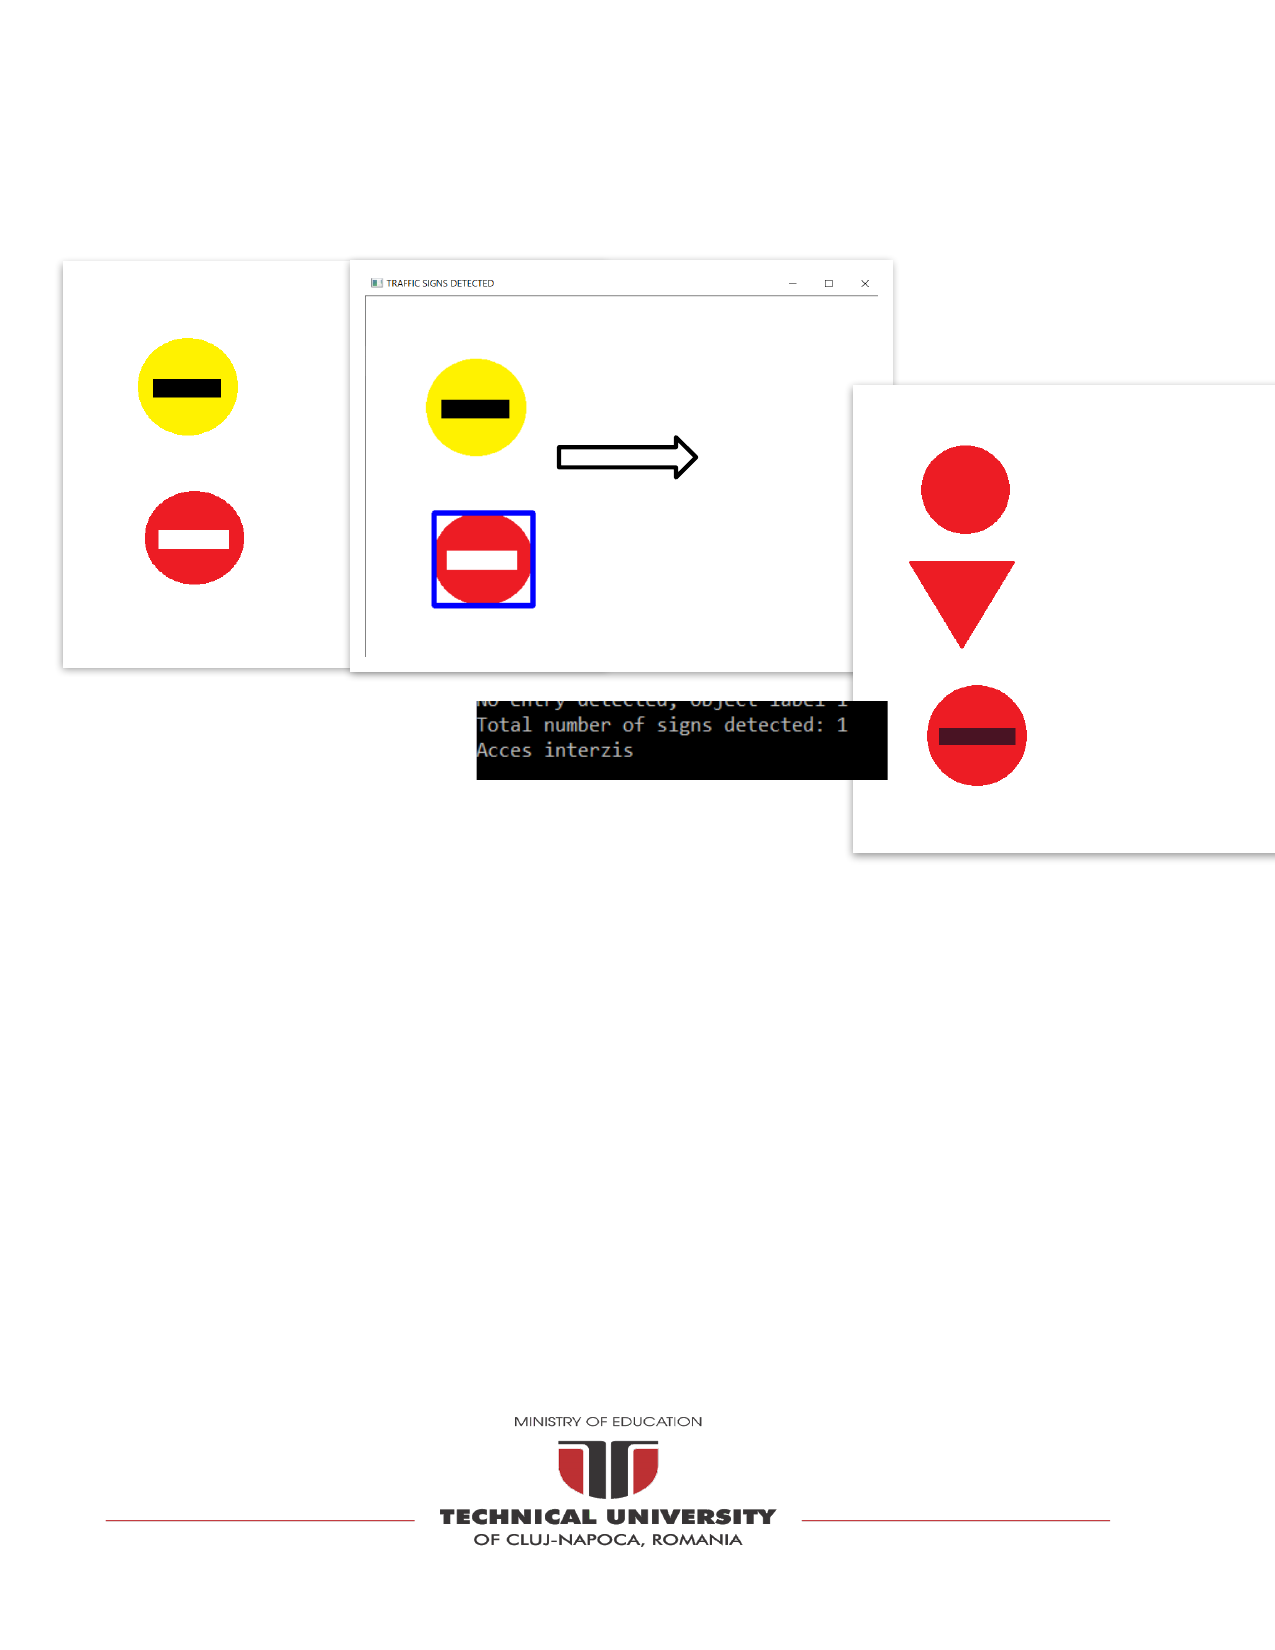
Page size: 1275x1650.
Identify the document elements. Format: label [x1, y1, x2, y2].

picture [105, 1417, 1111, 1547]
picture [475, 400, 1275, 838]
picture [77, 276, 350, 653]
picture [365, 275, 878, 657]
